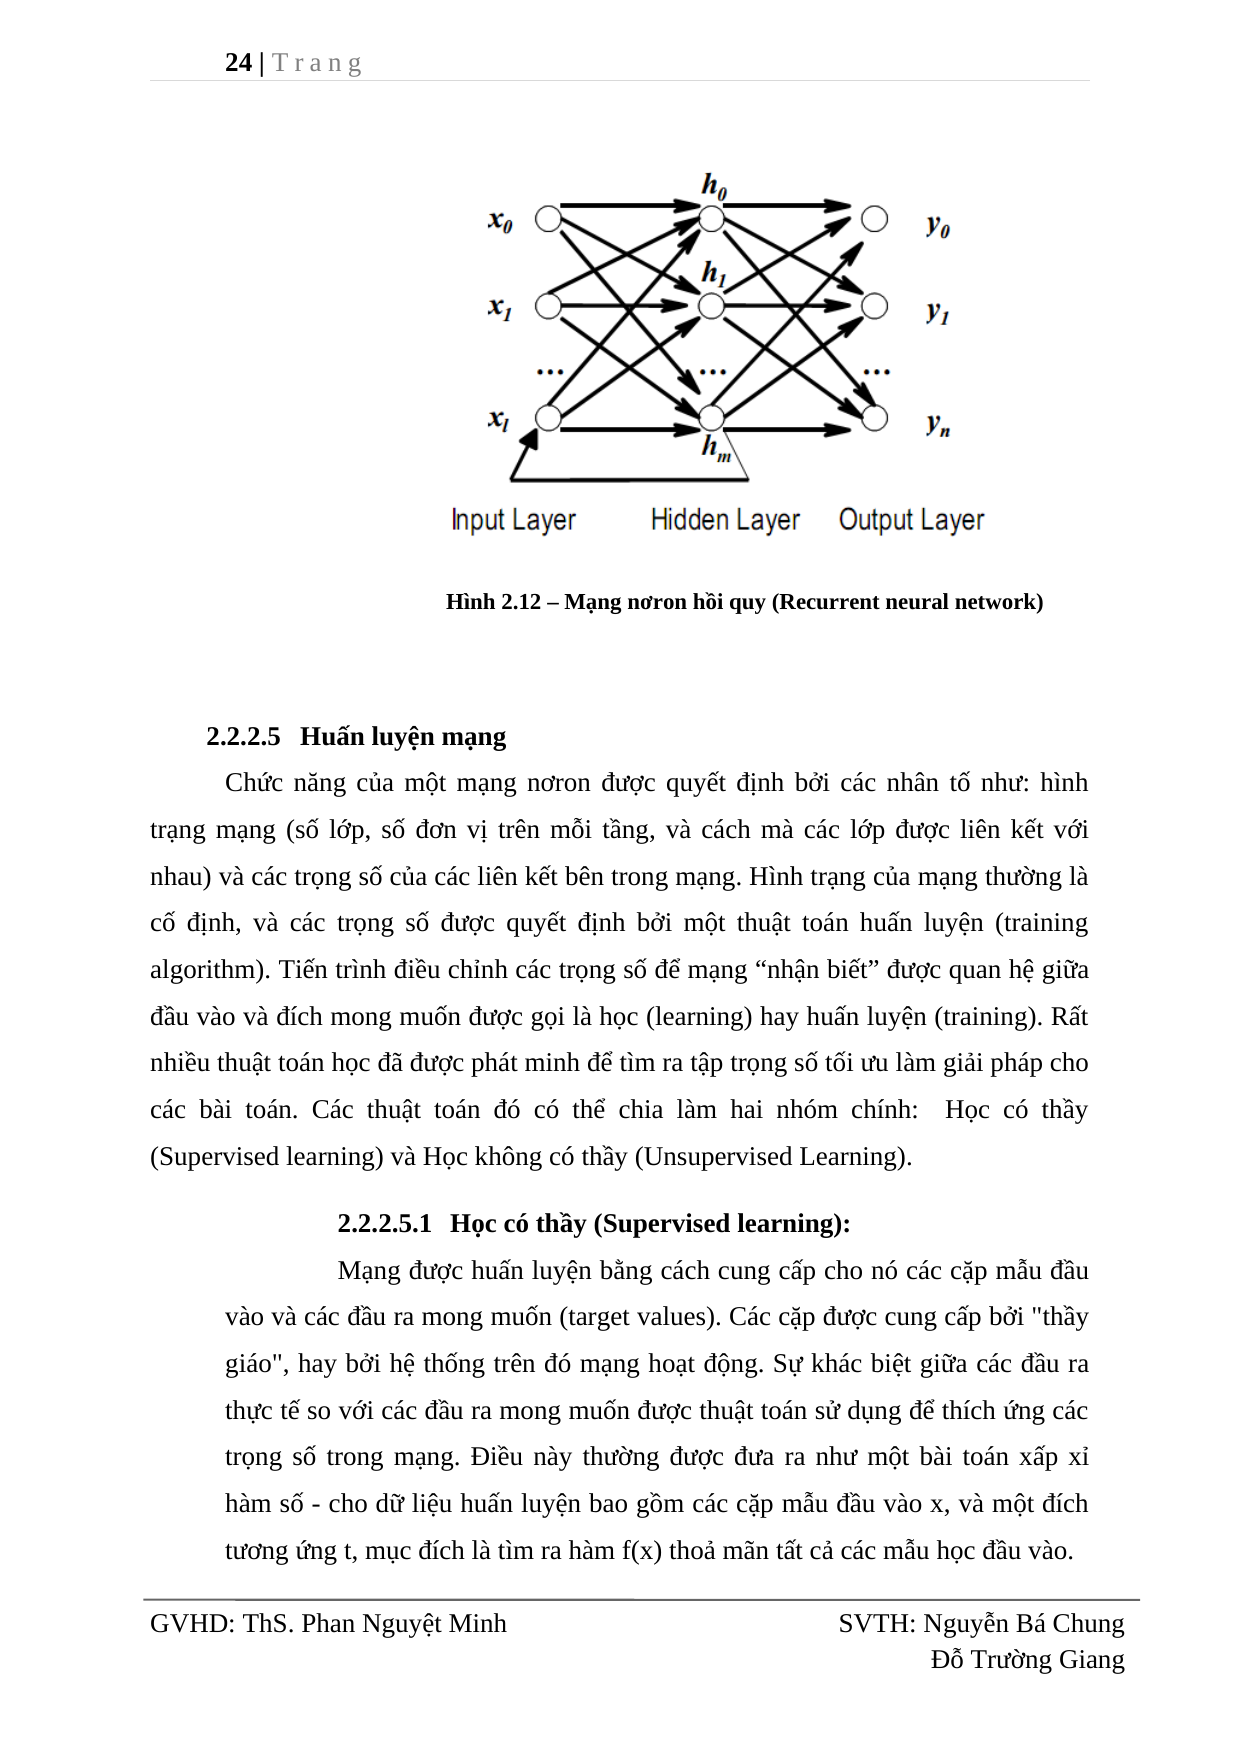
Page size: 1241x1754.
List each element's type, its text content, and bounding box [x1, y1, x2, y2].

subtitle Huấn luyện mạng [206, 720, 1090, 751]
picture [417, 150, 1010, 561]
list Mạng được huấn luyện bằng cách cung cấp cho nó các cặp mẫu đầu vào và các đầu ra mong muốn (target values). Các cặp được cung cấp bởi "thầy giáo", hay bởi hệ thống trên đó mạng hoạt động. Sự khác biệt giữa các đầu ra thực tế so với các đầu ra mong muốn được thuật toán sử dụng để thích ứng các trọng số trong mạng. Điều này thường được đưa ra như một bài toán xấp xỉ hàm số - cho dữ liệu huấn luyện bao gồm các cặp mẫu đầu vào x, và một đích tương ứng t, mục đích là tìm ra hàm f(x) thoả mãn tất cả các mẫu học đầu vào. [225, 1254, 1090, 1565]
subtitle Học có thầy (Supervised learning): [337, 1207, 1090, 1238]
list Chức năng của một mạng nơron được quyết định bởi các nhân tố như: hình trạng mạng (số lớp, số đơn vị trên mỗi tầng, và cách mà các lớp được liên kết với nhau) và các trọng số của các liên kết bên trong mạng. Hình trạng của mạng thường là cố định, và các trọng số được quyết định bởi một thuật toán huấn luyện (training algorithm). Tiến trình điều chỉnh các trọng số để mạng “nhận biết” được quan hệ giữa đầu vào và đích mong muốn được gọi là học (learning) hay huấn luyện (training). Rất nhiều thuật toán học đã được phát minh để tìm ra tập trọng số tối ưu làm giải pháp cho các bài toán. Các thuật toán đó có thể chia làm hai nhóm chính: Học có thầy (Supervised learning) và Học không có thầy (Unsupervised Learning). [150, 766, 1090, 1171]
